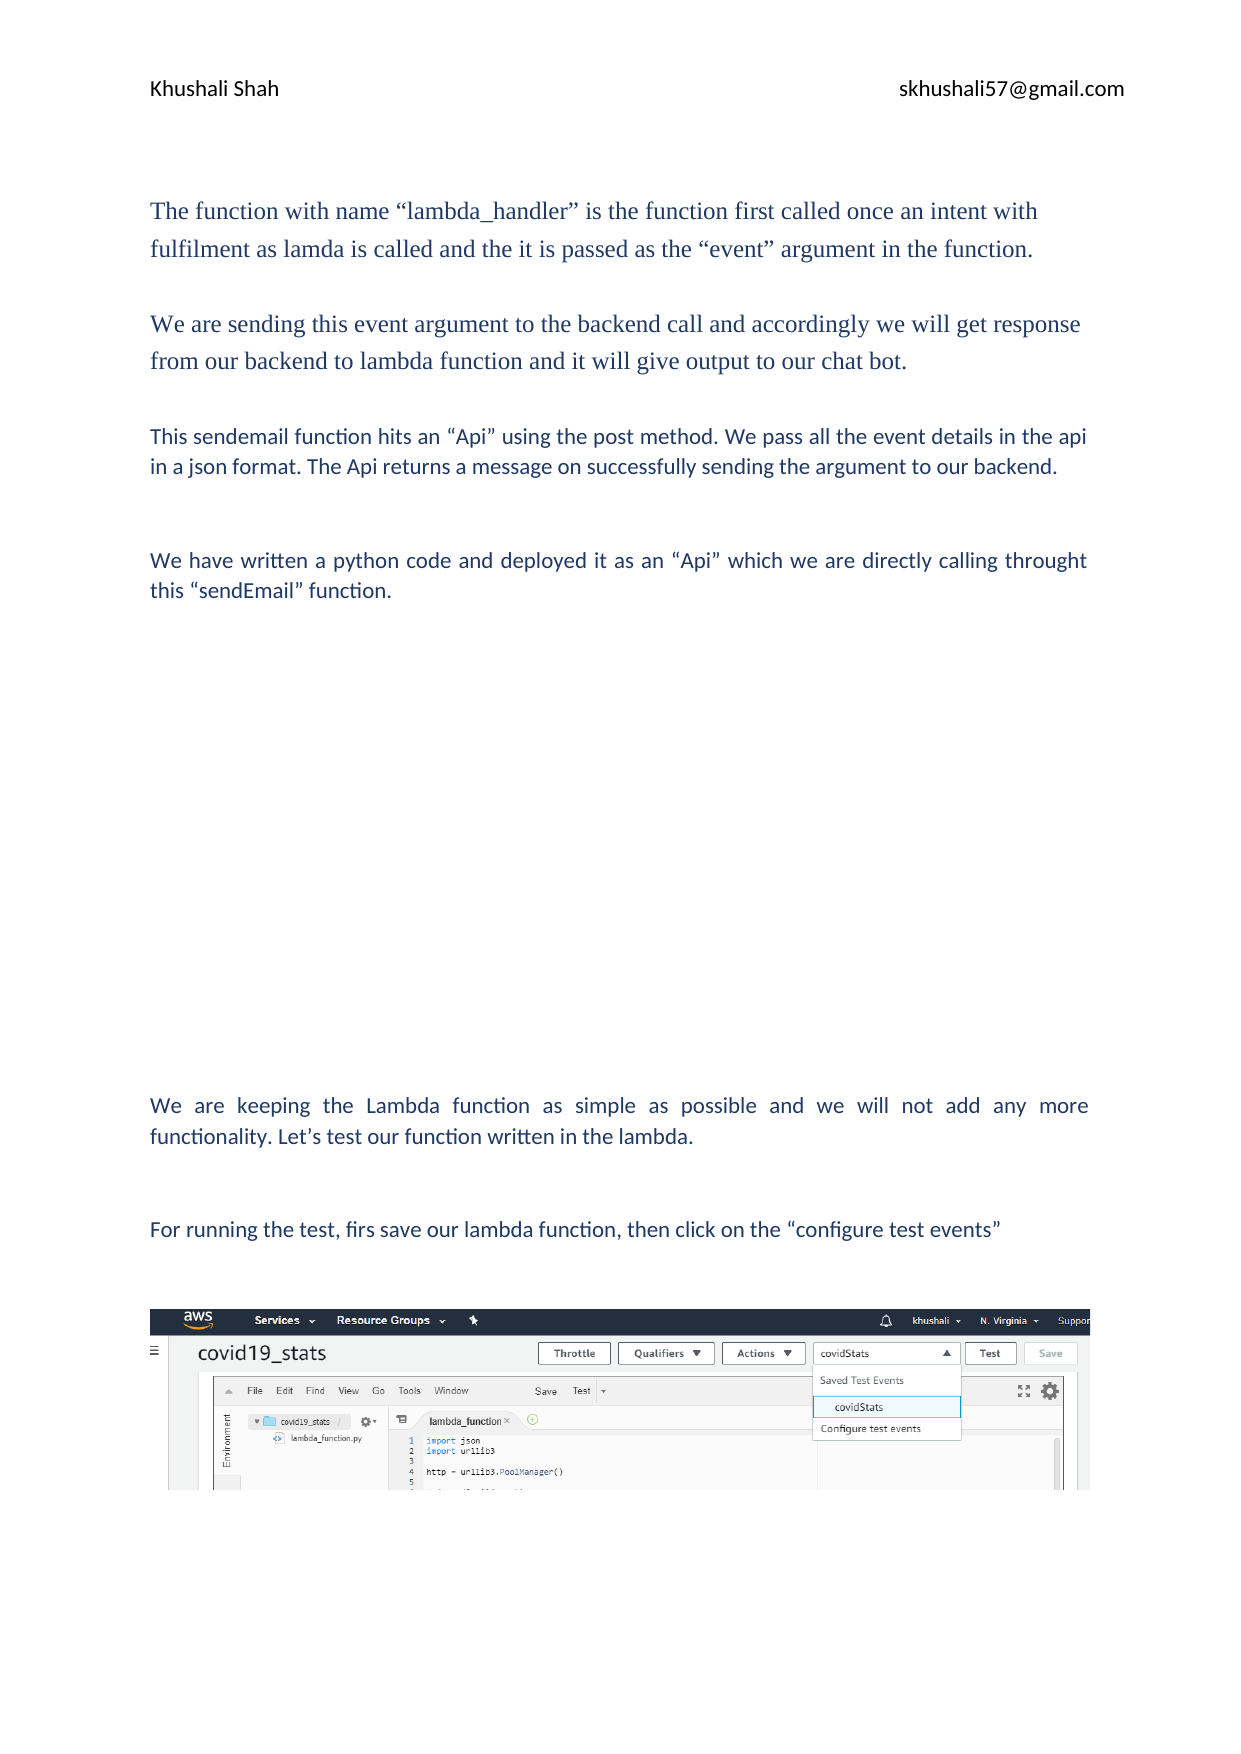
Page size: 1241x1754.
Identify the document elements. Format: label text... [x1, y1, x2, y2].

text This sendemail function hits an “Api” using the post method. We pass all the event details in the api in a json format. The Api returns a message on successfully sending the argument to our backend. [150, 422, 1090, 480]
text We are sending this event argument to the backend call and accordingly we will get response from our backend to lambda function and it will give output to our chat bot. [150, 300, 1090, 375]
text We are keeping the Lambda function as simple as possible and we will not add any more functionality. Let’s test our function written in the lambda. [150, 1092, 1090, 1150]
text We have written a python code and deployed it as an “Api” which we are directly calling throught this “sendEmail” function. [150, 546, 1090, 604]
text For running the test, firs save our lambda function, then click on the “configure test events” [150, 1216, 1090, 1244]
picture [150, 1309, 1091, 1490]
text The function with name “lambda_handler” is the function first called once an intent with fulfilment as lamda is called and the it is passed as the “event” argument in the function. [150, 187, 1090, 262]
